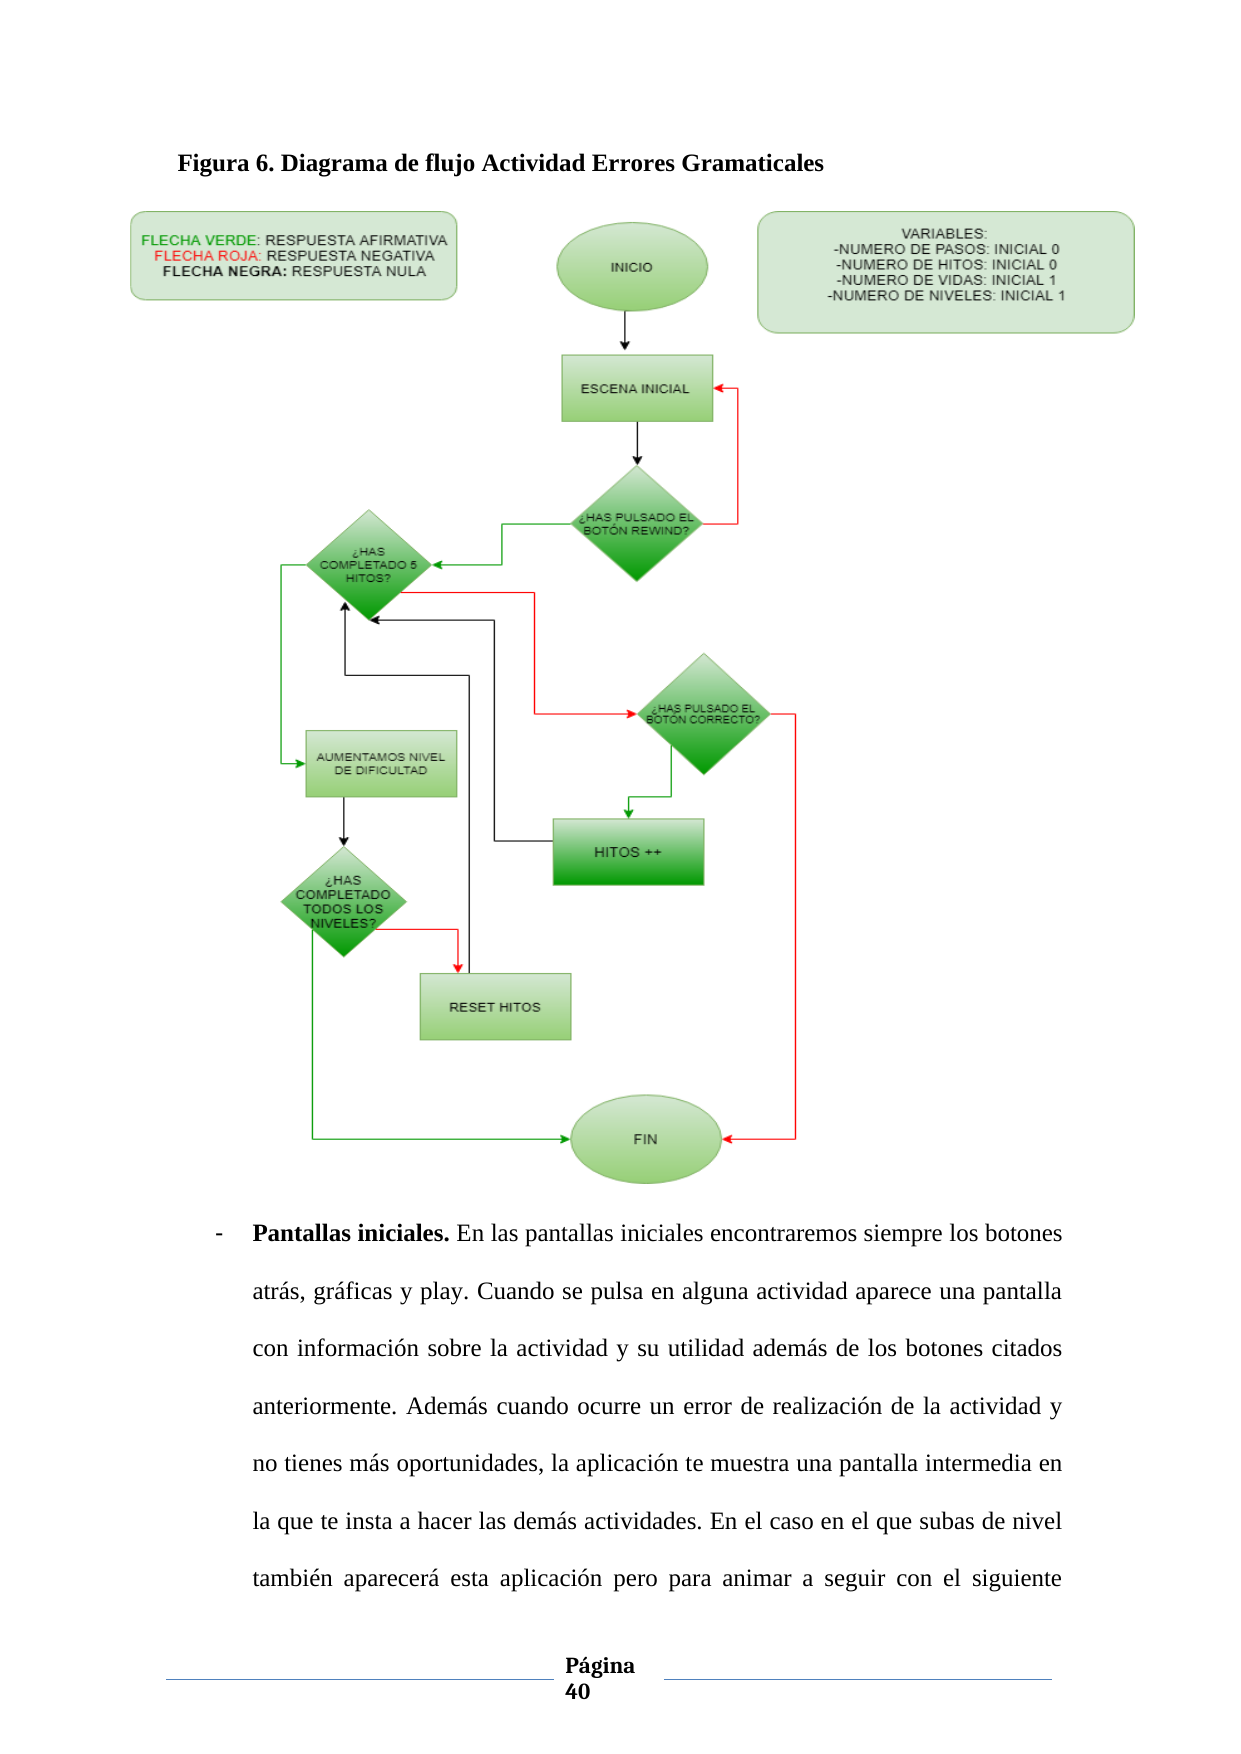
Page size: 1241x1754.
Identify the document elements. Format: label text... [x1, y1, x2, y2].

picture [130, 211, 1135, 1184]
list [215, 1218, 1063, 1592]
text Figura 6. Diagrama de flujo Actividad Errores Gramaticales [177, 148, 1063, 176]
